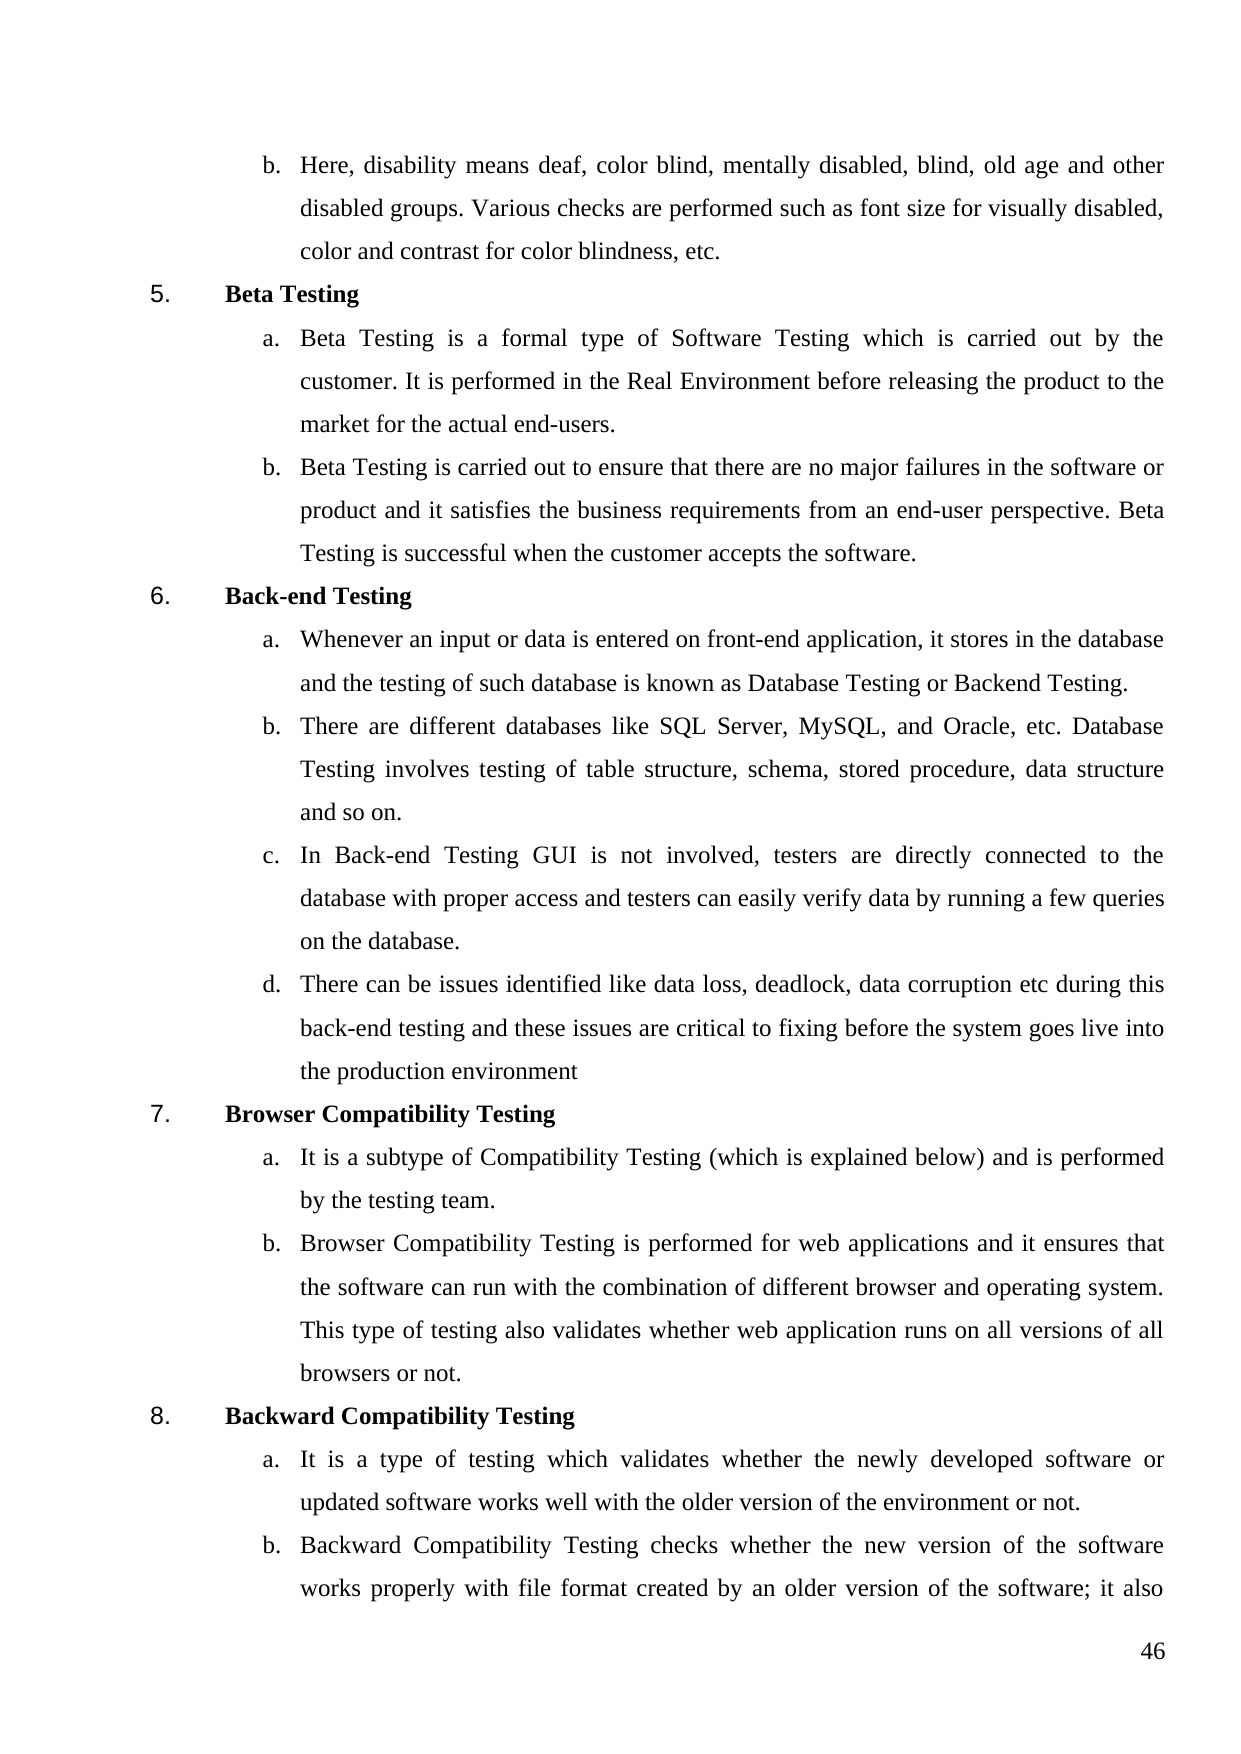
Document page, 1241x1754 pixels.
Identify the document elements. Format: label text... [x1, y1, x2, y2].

list Beta Testing [150, 279, 1165, 308]
list There can be issues identified like data loss, deadlock, data corruption etc during this back-end testing and these issues are critical to fixing before the system goes live into the production environment [262, 969, 1165, 1084]
list Whenever an input or data is entered on front-end application, it stores in the database and the testing of such database is known as Database Testing or Backend Testing. [262, 624, 1165, 696]
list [262, 1530, 1165, 1602]
list Beta Testing is carried out to ensure that there are no major failures in the software or product and it satisfies the business requirements from an end-user perspective. Beta Testing is successful when the customer accepts the software. [262, 452, 1165, 567]
list Browser Compatibility Testing [150, 1099, 1165, 1128]
list In Back-end Testing GUI is not involved, testers are directly connected to the database with proper access and testers can easily verify data by running a few queries on the database. [262, 840, 1165, 955]
list Here, disability means deaf, color blind, mentally disabled, blind, old age and other disabled groups. Various checks are performed such as font size for visually disabled, color and contrast for color blindness, etc. [262, 150, 1165, 265]
list Backward Compatibility Testing [150, 1401, 1165, 1430]
list It is a subtype of Compatibility Testing (which is explained below) and is performed by the testing team. [262, 1142, 1165, 1214]
list Back-end Testing [150, 581, 1165, 610]
list Beta Testing is a formal type of Software Testing which is carried out by the customer. It is performed in the Real Environment before releasing the product to the market for the actual end-users. [262, 323, 1165, 438]
list Browser Compatibility Testing is performed for web applications and it ensures that the software can run with the combination of different browser and operating system. This type of testing also validates whether web application runs on all versions of all browsers or not. [262, 1228, 1165, 1387]
list It is a type of testing which validates whether the newly developed software or updated software works well with the older version of the environment or not. [262, 1444, 1165, 1516]
list There are different databases like SQL Server, MySQL, and Oracle, etc. Database Testing involves testing of table structure, schema, stored procedure, data structure and so on. [262, 711, 1165, 826]
